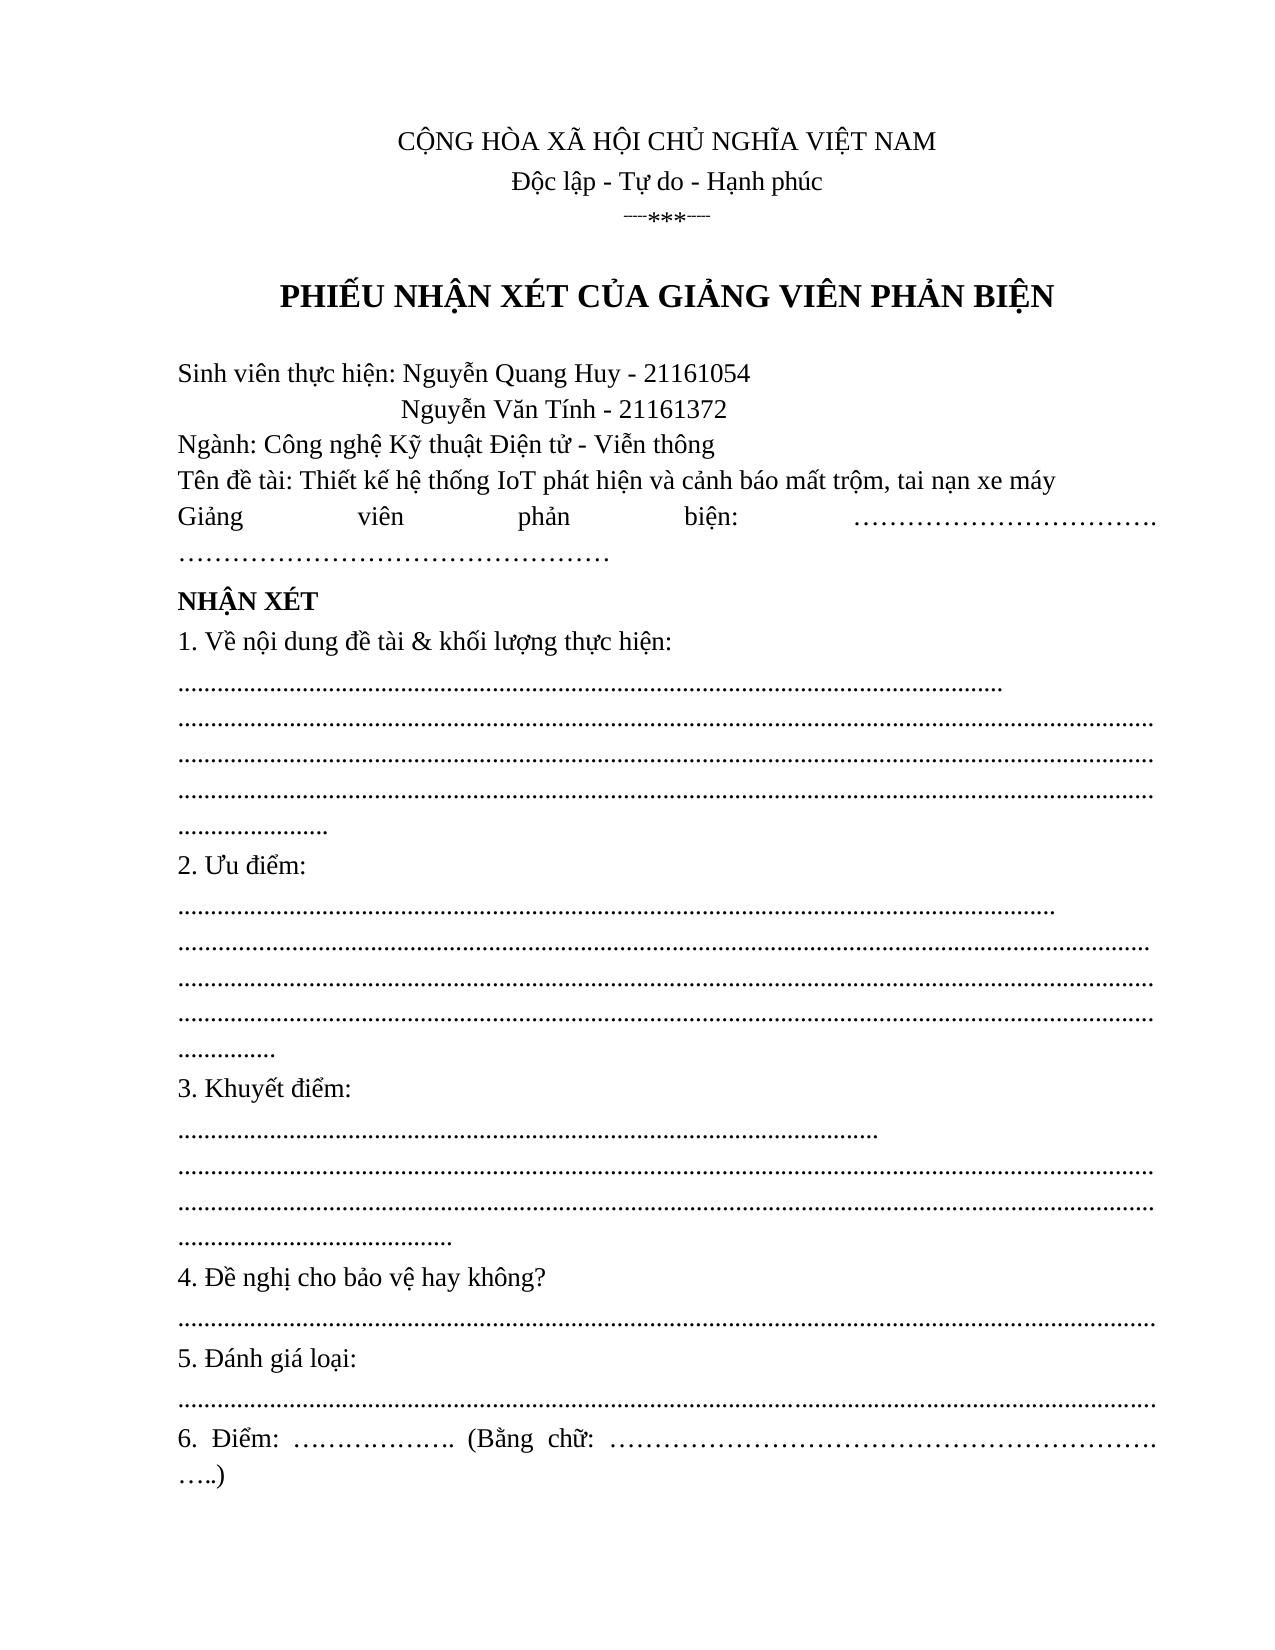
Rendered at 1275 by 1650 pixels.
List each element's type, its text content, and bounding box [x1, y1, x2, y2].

text 4. Đề nghị cho bảo vệ hay không? [177, 1261, 1157, 1292]
text Tên đề tài: Thiết kế hệ thống IoT phát hiện và cảnh báo mất trộm, tai nạn xe máy [177, 464, 1157, 495]
text Sinh viên thực hiện: Nguyễn Quang Huy - 21161054 [177, 357, 1157, 388]
text -----***----- [177, 205, 1157, 236]
text CỘNG HÒA XÃ HỘI CHỦ NGHĨA VIỆT NAM [177, 125, 1157, 156]
text 2. Ưu điểm: [177, 849, 1157, 880]
text Ngành: Công nghệ Kỹ thuật Điện tử - Viễn thông [177, 428, 1157, 459]
text 3. Khuyết điểm: [177, 1073, 1157, 1104]
text ..................................................................................................................................................... [177, 1382, 1157, 1413]
text 1. Về nội dung đề tài & khối lượng thực hiện: [177, 626, 1157, 657]
subtitle PHIẾU NHẬN XÉT CỦA GIẢNG VIÊN PHẢN BIỆN [177, 277, 1157, 315]
text 6. Điểm: ………………. (Bằng chữ: …………………………………………………….…..) [177, 1422, 1157, 1489]
text Giảng viên phản biện: …………………………….………………………………………… [177, 500, 1157, 567]
text ..................................................................................................................................................... [177, 1301, 1157, 1332]
text Độc lập - Tự do - Hạnh phúc [177, 165, 1157, 196]
text NHẬN XÉT [177, 585, 1157, 616]
text 5. Đánh giá loại: [177, 1342, 1157, 1373]
text ............................................................................................................................................................................................................................................................................................................................................................................................................................................................... [177, 1113, 1157, 1252]
text Nguyễn Văn Tính - 21161372 [177, 393, 1157, 424]
text .................................................................................................................................................................................................................................................................................................................................................................................................................................................................................................................................................................................................................... [177, 666, 1157, 840]
text ................................................................................................................................................................................................................................................................................................................................................................................................................................................................................................................................................................................................................... [177, 889, 1157, 1063]
